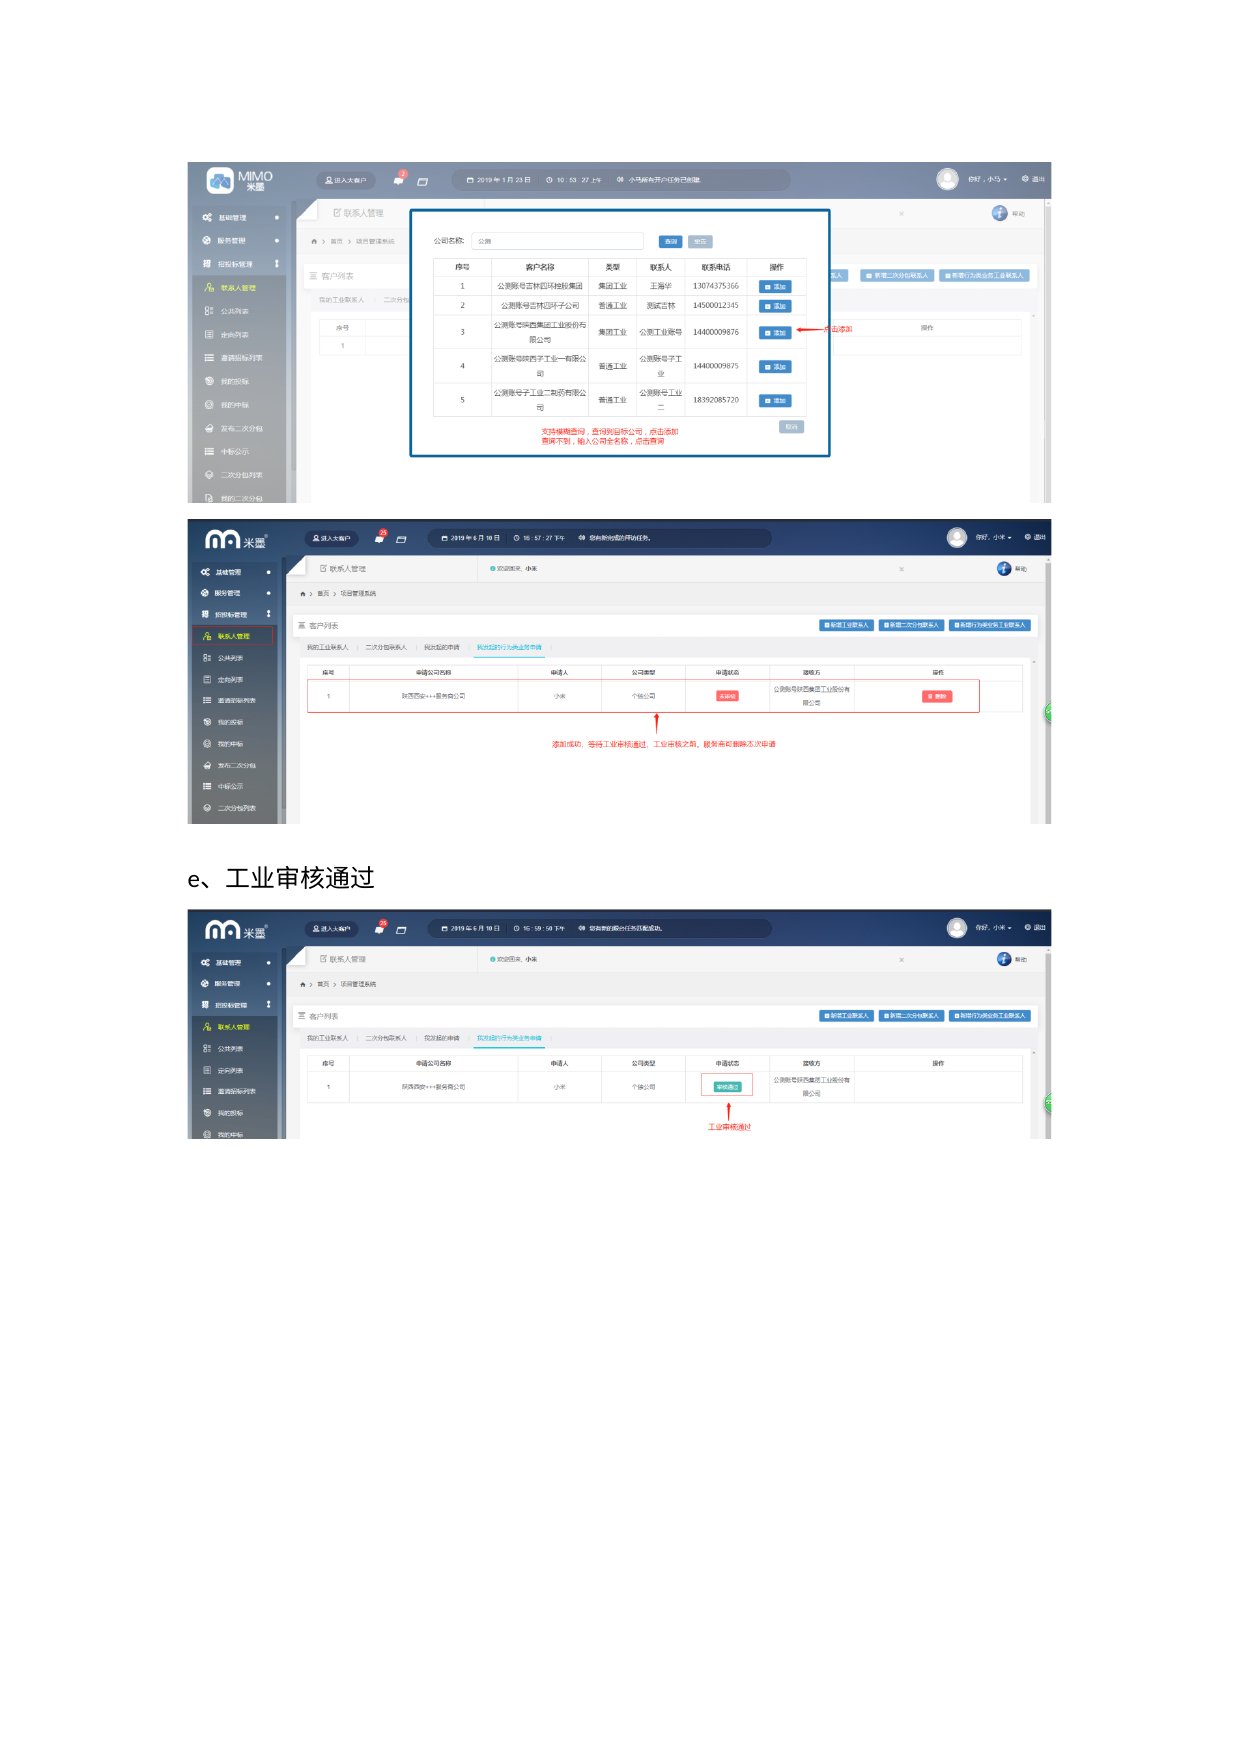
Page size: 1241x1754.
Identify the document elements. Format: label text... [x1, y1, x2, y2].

text e、工业审核通过 [187, 844, 1053, 909]
picture [187, 909, 1052, 1139]
picture [187, 162, 1052, 503]
picture [187, 519, 1052, 824]
